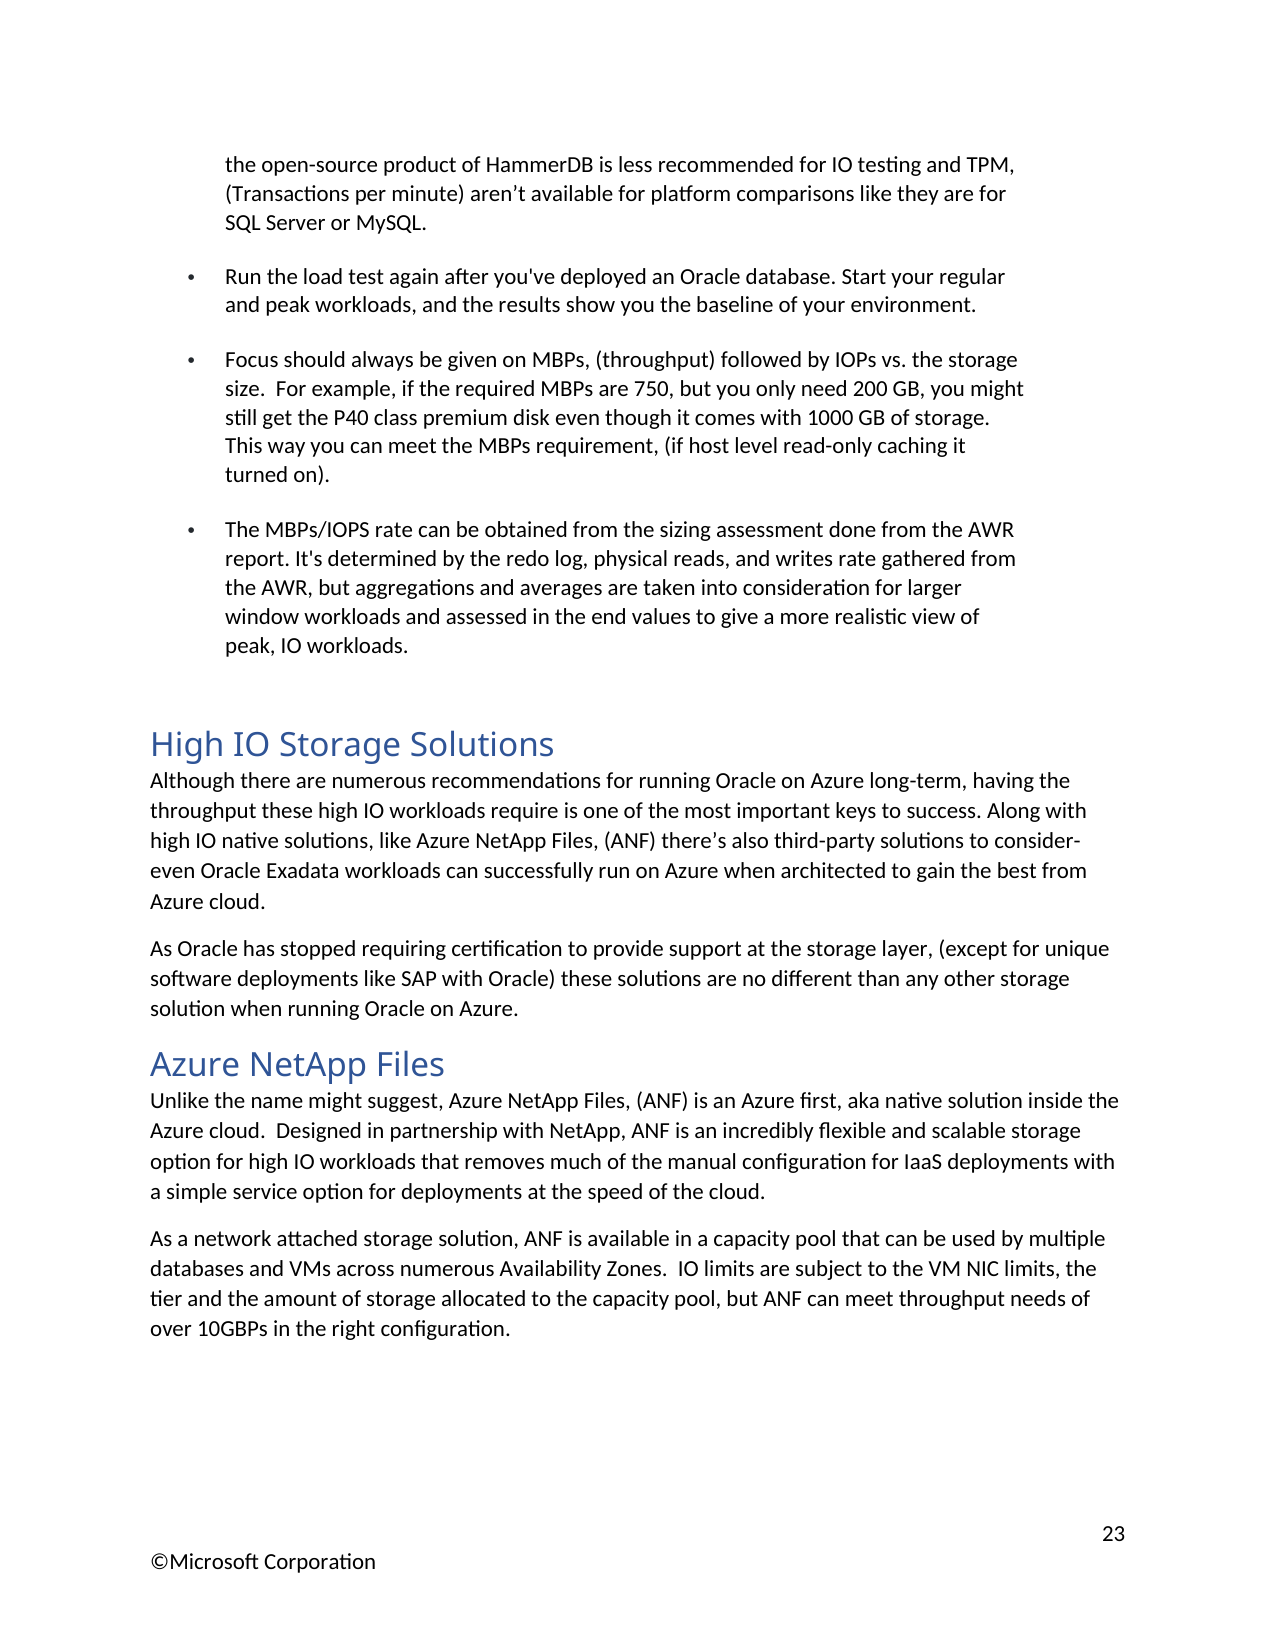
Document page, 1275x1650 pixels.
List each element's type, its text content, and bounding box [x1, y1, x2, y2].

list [187, 150, 1030, 236]
list Run the load test again after you've deployed an Oracle database. Start your regular and peak workloads, and the results show you the baseline of your environment. [187, 263, 1030, 318]
subtitle Azure NetApp Files [150, 1041, 1125, 1086]
text As Oracle has stopped requiring certification to provide support at the storage layer, (except for unique software deployments like SAP with Oracle) these solutions are no different than any other storage solution when running Oracle on Azure. [150, 934, 1125, 1022]
text As a network attached storage solution, ANF is available in a capacity pool that can be used by multiple databases and VMs across numerous Availability Zones. IO limits are subject to the VM NIC limits, the tier and the amount of storage allocated to the capacity pool, but ANF can meet throughput needs of over 10GBPs in the right configuration. [150, 1224, 1125, 1343]
list The MBPs/IOPS rate can be obtained from the sizing assessment done from the AWR report. It's determined by the redo log, physical reads, and writes rate gathered from the AWR, but aggregations and averages are taken into consideration for larger window workloads and assessed in the end values to give a more realistic view of peak, IO workloads. [187, 516, 1030, 659]
text Although there are numerous recommendations for running Oracle on Azure long-term, having the throughput these high IO workloads require is one of the most important keys to success. Along with high IO native solutions, like Azure NetApp Files, (ANF) there’s also third-party solutions to consider- even Oracle Exadata workloads can successfully run on Azure when architected to gain the best from Azure cloud. [150, 766, 1125, 915]
subtitle High IO Storage Solutions [150, 721, 1125, 766]
text Unlike the name might suggest, Azure NetApp Files, (ANF) is an Azure first, aka native solution inside the Azure cloud. Designed in partnership with NetApp, ANF is an incredibly flexible and scalable storage option for high IO workloads that removes much of the manual configuration for IaaS deployments with a simple service option for deployments at the speed of the cloud. [150, 1086, 1125, 1205]
list Focus should always be given on MBPs, (throughput) followed by IOPs vs. the storage size. For example, if the required MBPs are 750, but you only need 200 GB, you might still get the P40 class premium disk even though it comes with 1000 GB of storage. This way you can meet the MBPs requirement, (if host level read-only caching it turned on). [187, 345, 1030, 488]
